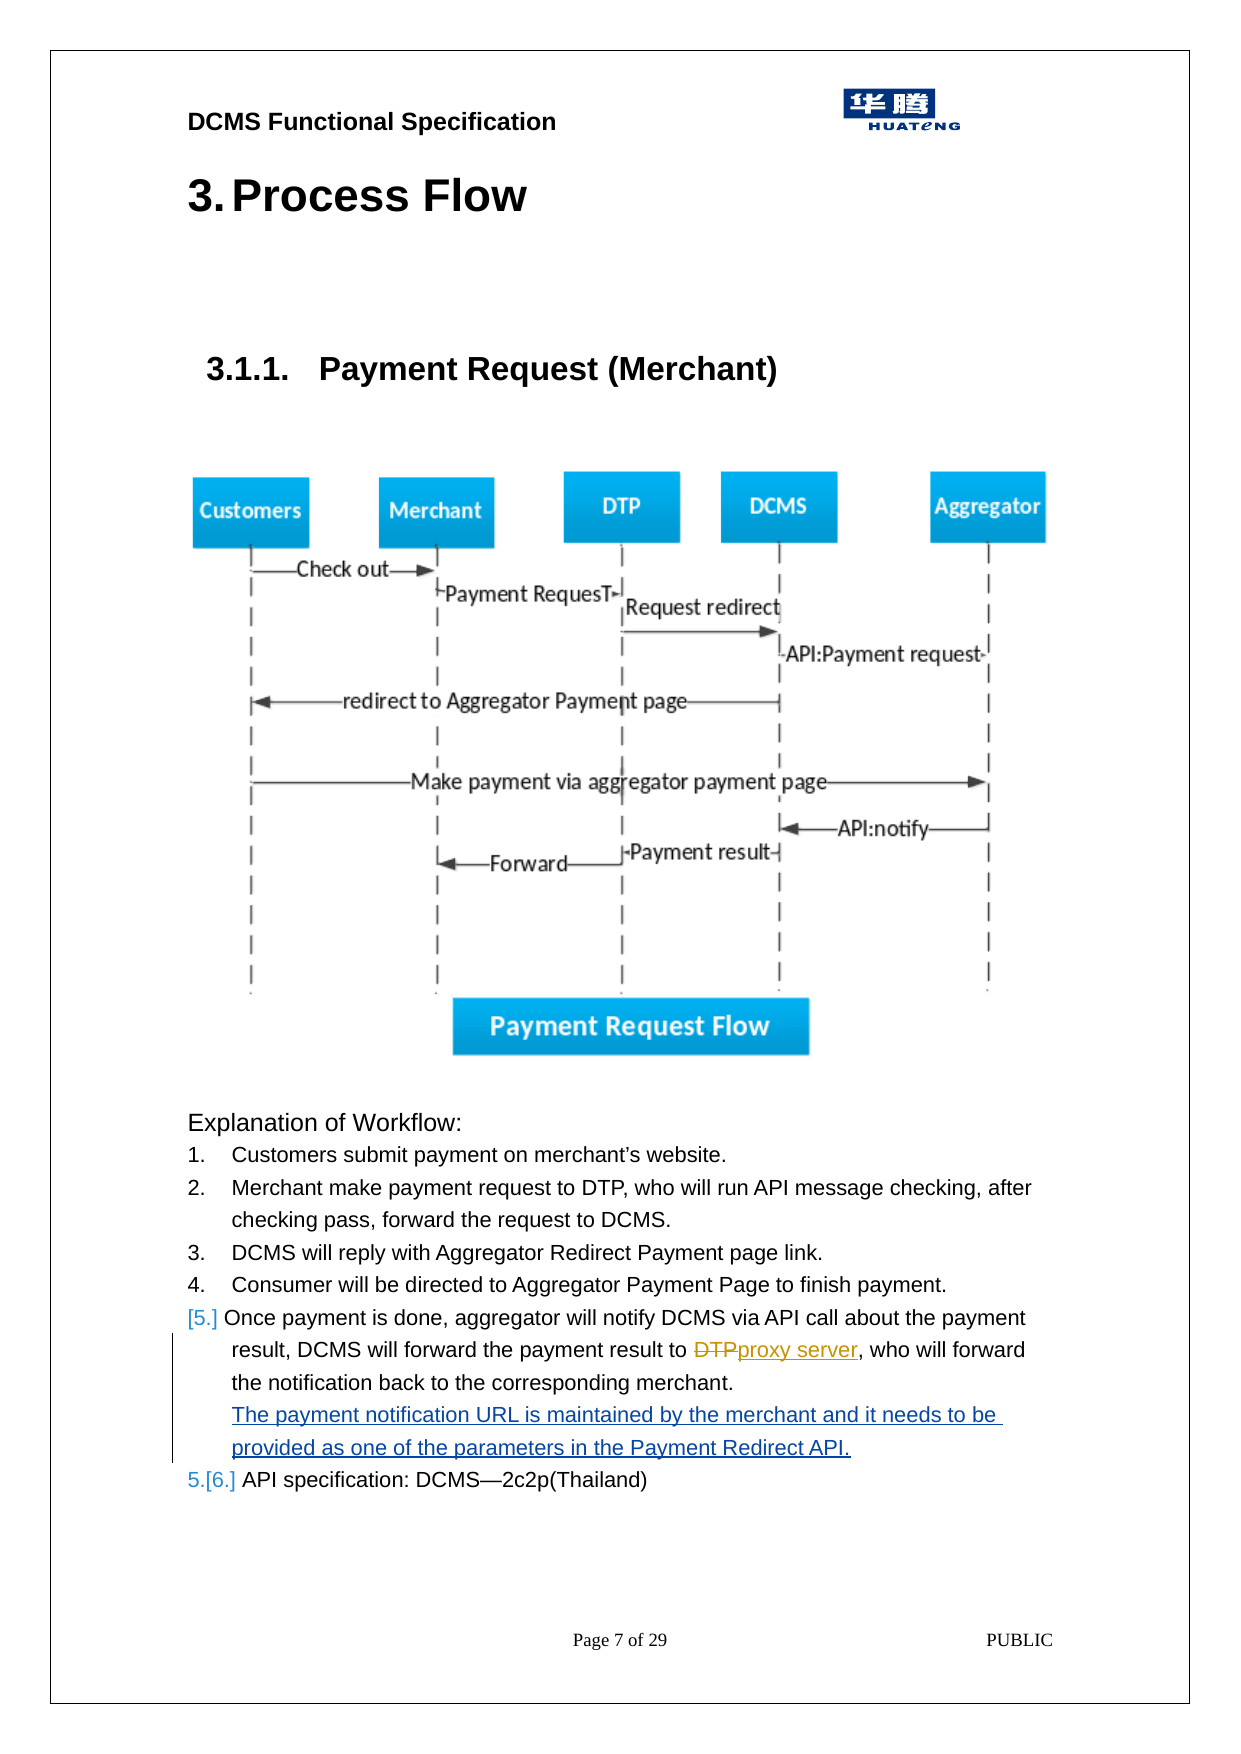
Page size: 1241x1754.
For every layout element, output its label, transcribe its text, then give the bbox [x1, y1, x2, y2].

list Consumer will be directed to Aggregator Payment Page to finish payment. [187, 1268, 1053, 1301]
list Once payment is done, aggregator will notify DCMS via API call about the payment result, DCMS will forward the payment result to , who will forward the notification back to the corresponding merchant. [187, 1301, 1053, 1463]
text Explanation of Workflow: [187, 1106, 1053, 1138]
subtitle Process Flow [187, 162, 1053, 227]
subtitle Payment Request (Merchant) [206, 336, 1053, 401]
list DCMS will reply with Aggregator Redirect Payment page link. [187, 1236, 1053, 1268]
list Customers submit payment on merchant’s website. [187, 1138, 1053, 1171]
list Merchant make payment request to DTP, who will run API message checking, after checking pass, forward the request to DCMS. [187, 1171, 1053, 1236]
list API specification: DCMS—2c2p(Thailand) [187, 1463, 1053, 1496]
